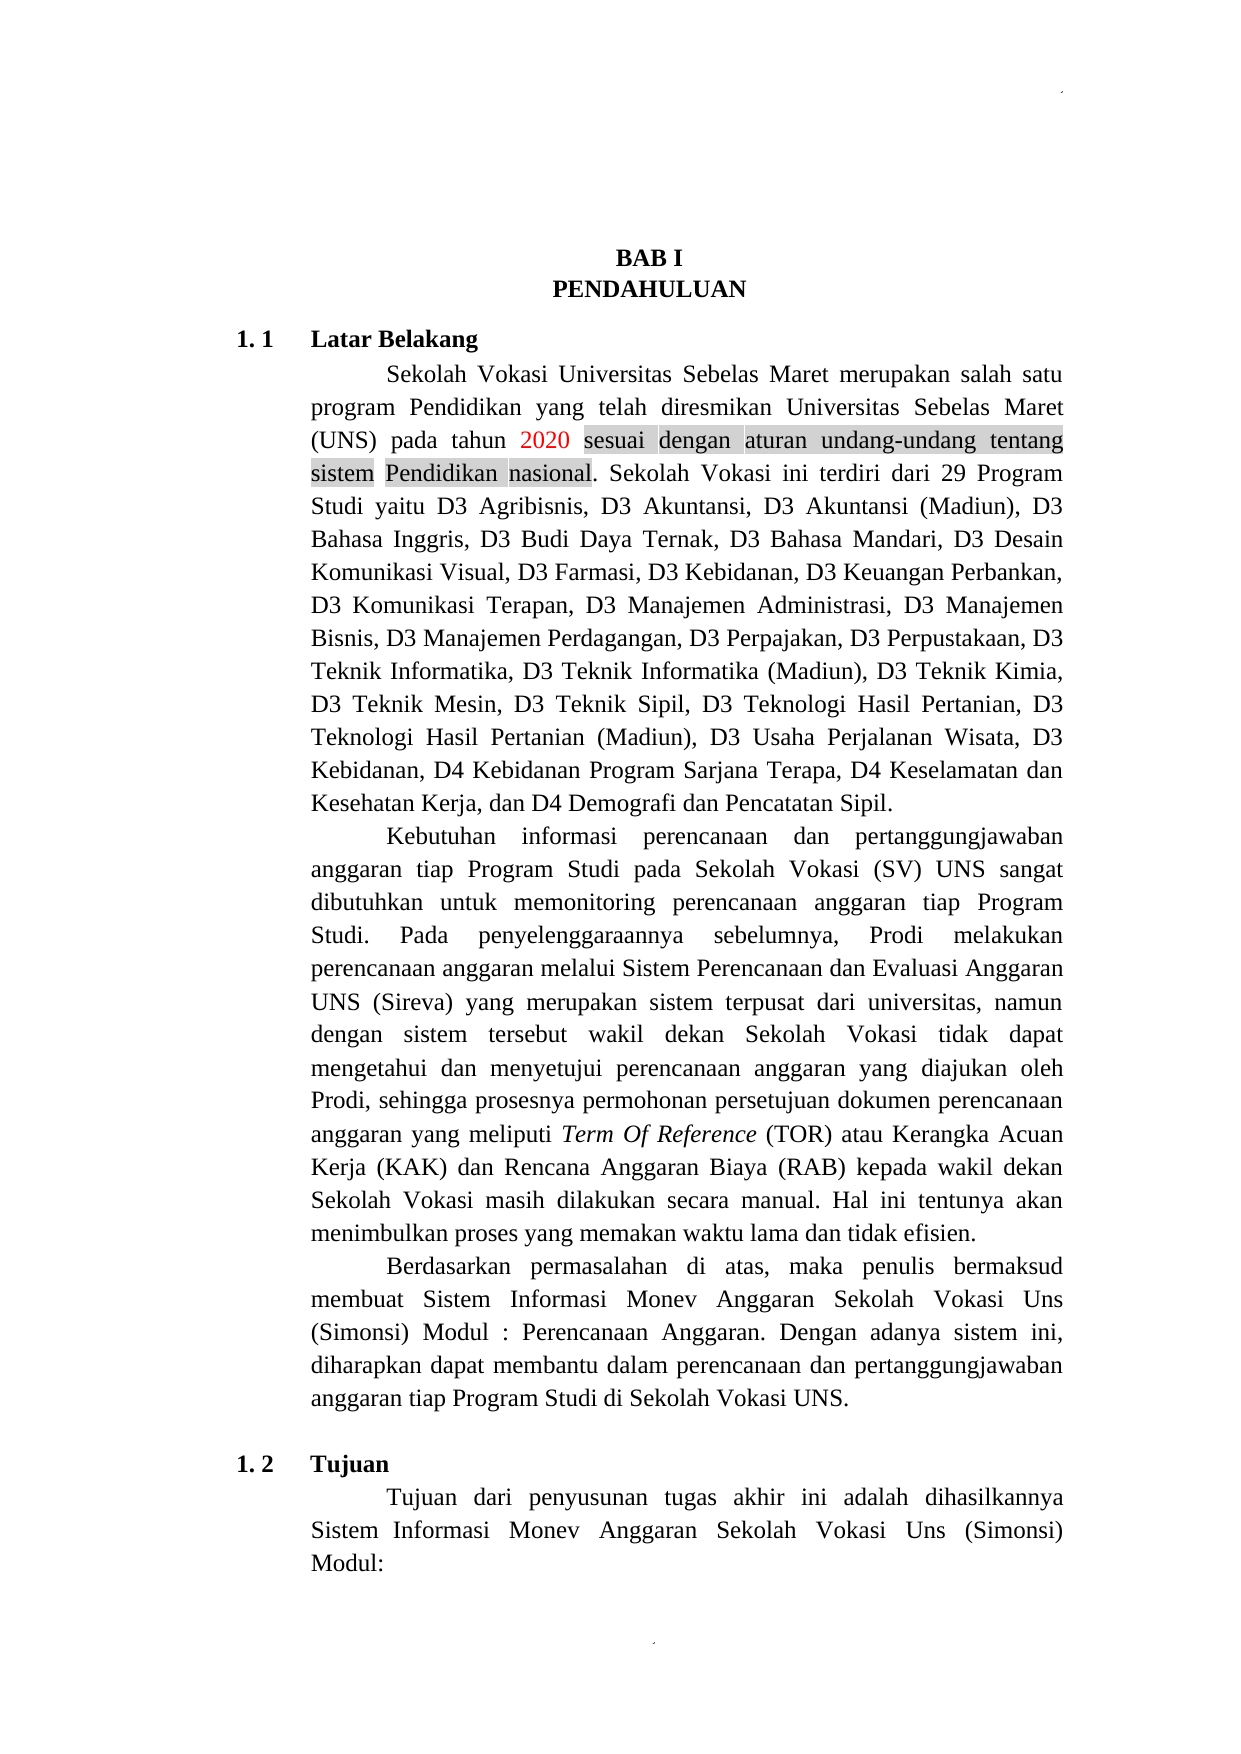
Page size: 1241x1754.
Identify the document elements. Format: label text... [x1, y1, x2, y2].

text Kebutuhan informasi perencanaan dan pertanggungjawaban anggaran tiap Program Studi pada Sekolah Vokasi (SV) UNS sangat dibutuhkan untuk memonitoring perencanaan anggaran tiap Program Studi. Pada penyelenggaraannya sebelumnya, Prodi melakukan perencanaan anggaran melalui Sistem Perencanaan dan Evaluasi Anggaran UNS (Sireva) yang merupakan sistem terpusat dari universitas, namun dengan sistem tersebut wakil dekan Sekolah Vokasi tidak dapat mengetahui dan menyetujui perencanaan anggaran yang diajukan oleh Prodi, sehingga prosesnya permohonan persetujuan dokumen perencanaan anggaran yang meliputi Term Of Reference (TOR) atau Kerangka Acuan Kerja (KAK) dan Rencana Anggaran Biaya (RAB) kepada wakil dekan Sekolah Vokasi masih dilakukan secara manual. Hal ini tentunya akan menimbulkan proses yang memakan waktu lama dan tidak efisien. [311, 821, 1063, 1246]
text Sekolah Vokasi Universitas Sebelas Maret merupakan salah satu program Pendidikan yang telah diresmikan Universitas Sebelas Maret (UNS) pada tahun 2020 sesuai dengan aturan undang-undang tentang sistem Pendidikan nasional. Sekolah Vokasi ini terdiri dari 29 Program Studi yaitu D3 Agribisnis, D3 Akuntansi, D3 Akuntansi (Madiun), D3 Bahasa Inggris, D3 Budi Daya Ternak, D3 Bahasa Mandari, D3 Desain Komunikasi Visual, D3 Farmasi, D3 Kebidanan, D3 Keuangan Perbankan, D3 Komunikasi Terapan, D3 Manajemen Administrasi, D3 Manajemen Bisnis, D3 Manajemen Perdagangan, D3 Perpajakan, D3 Perpustakaan, D3 Teknik Informatika, D3 Teknik Informatika (Madiun), D3 Teknik Kimia, D3 Teknik Mesin, D3 Teknik Sipil, D3 Teknologi Hasil Pertanian, D3 Teknologi Hasil Pertanian (Madiun), D3 Usaha Perjalanan Wisata, D3 Kebidanan, D4 Kebidanan Program Sarjana Terapa, D4 Keselamatan dan Kesehatan Kerja, dan D4 Demografi dan Pencatatan Sipil. [311, 359, 1063, 817]
text Berdasarkan permasalahan di atas, maka penulis bermaksud membuat Sistem Informasi Monev Anggaran Sekolah Vokasi Uns (Simonsi) Modul : Perencanaan Anggaran. Dengan adanya sistem ini, diharapkan dapat membantu dalam perencanaan dan pertanggungjawaban anggaran tiap Program Studi di Sekolah Vokasi UNS. [311, 1251, 1063, 1412]
subtitle 1. 2 Tujuan [236, 1449, 1107, 1478]
text Tujuan dari penyusunan tugas akhir ini adalah dihasilkannya Sistem Informasi Monev Anggaran Sekolah Vokasi Uns (Simonsi) Modul: [311, 1482, 1064, 1577]
text BAB I PENDAHULUAN [552, 243, 748, 303]
subtitle 1. 1 Latar Belakang [236, 324, 482, 352]
